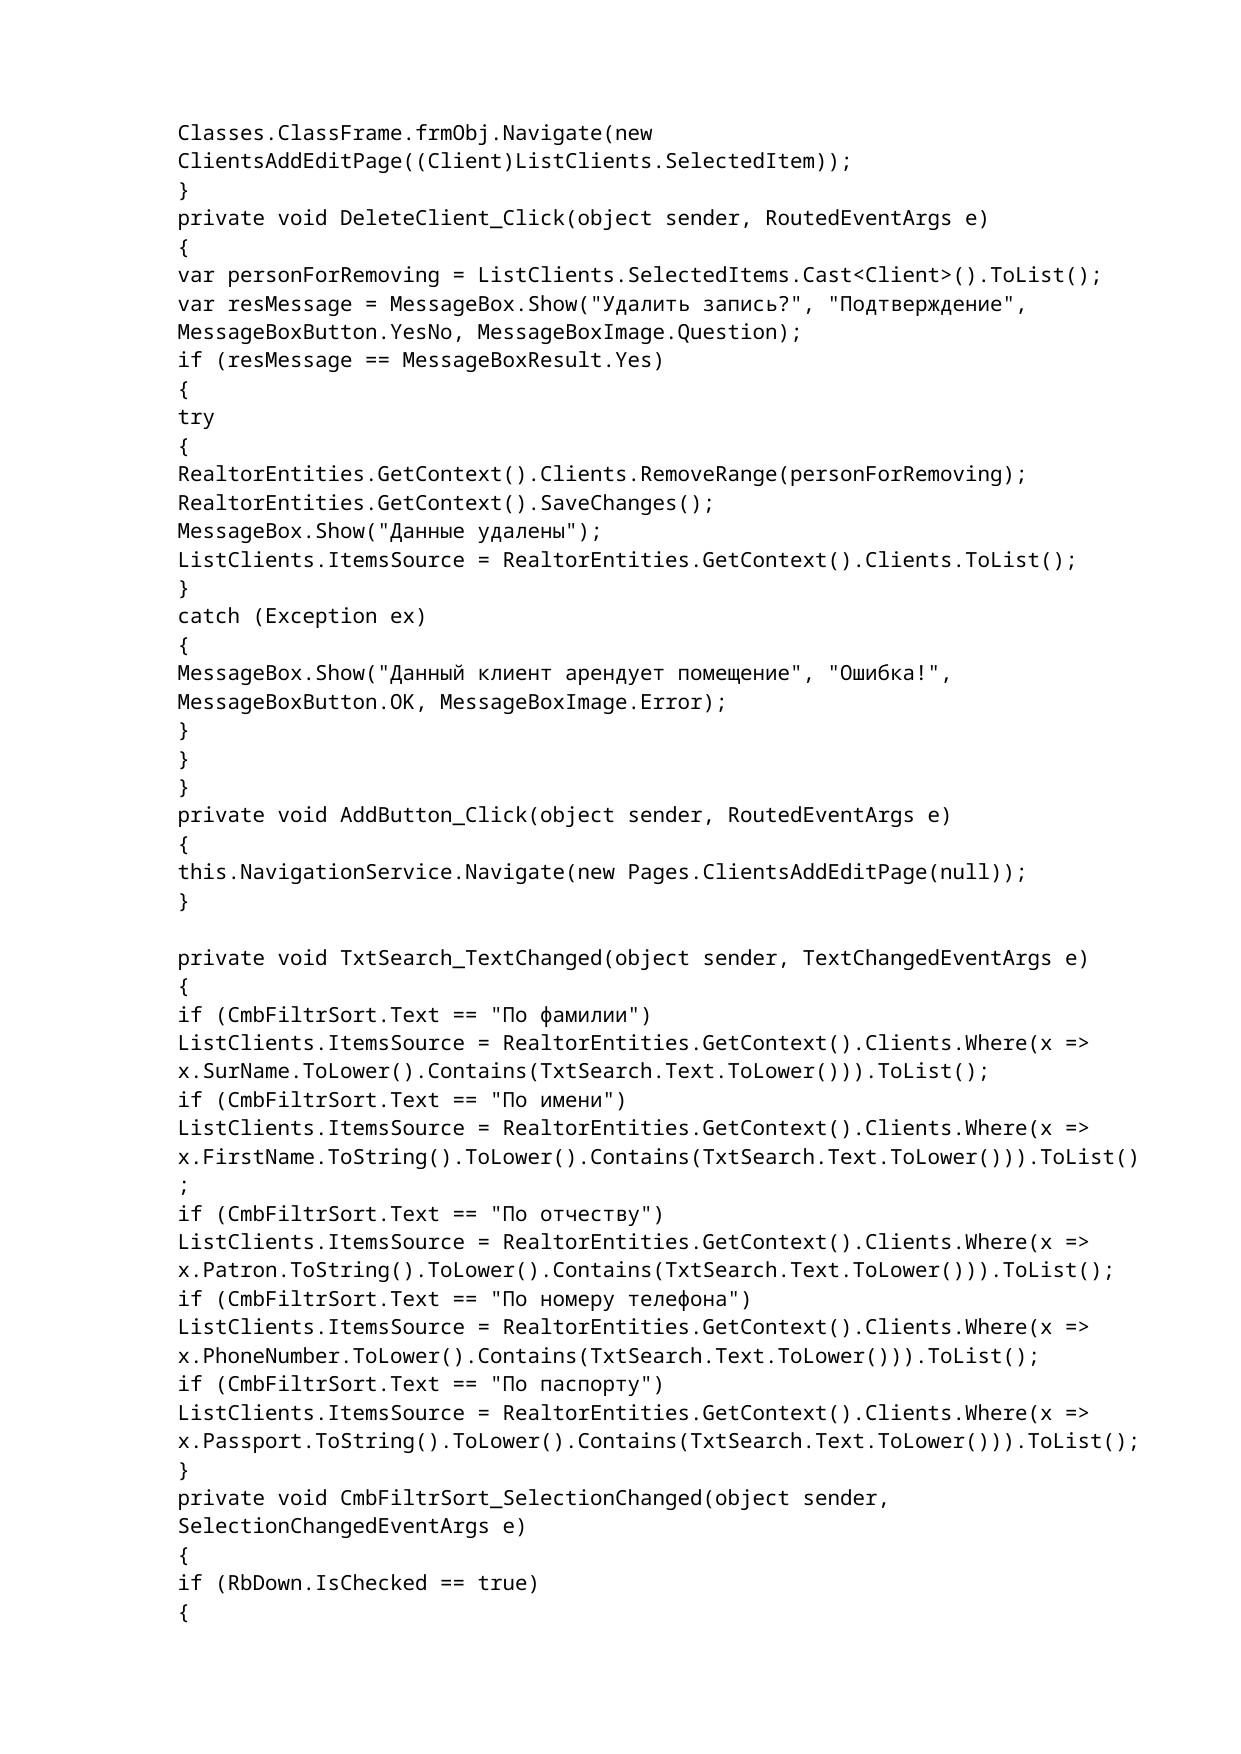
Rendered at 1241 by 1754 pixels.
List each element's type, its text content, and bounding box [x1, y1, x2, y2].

text if (CmbFiltrSort.Text == "По имени") [177, 1085, 1152, 1113]
text { [177, 1597, 1152, 1625]
text if (resMessage == MessageBoxResult.Yes) [177, 346, 1152, 374]
text private void DeleteClient_Click(object sender, RoutedEventArgs e) [177, 203, 1152, 232]
text ListClients.ItemsSource = RealtorEntities.GetContext().Clients.Where(x => x.Patron.ToString().ToLower().Contains(TxtSearch.Text.ToLower())).ToList(); [177, 1227, 1152, 1284]
text var resMessage = MessageBox.Show("Удалить запись?", "Подтверждение", [177, 289, 1152, 317]
text if (CmbFiltrSort.Text == "По номеру телефона") [177, 1284, 1152, 1312]
text ListClients.ItemsSource = RealtorEntities.GetContext().Clients.Where(x => x.PhoneNumber.ToLower().Contains(TxtSearch.Text.ToLower())).ToList(); [177, 1312, 1152, 1369]
text ListClients.ItemsSource = RealtorEntities.GetContext().Clients.Where(x => x.Passport.ToString().ToLower().Contains(TxtSearch.Text.ToLower())).ToList(); [177, 1398, 1152, 1455]
text this.NavigationService.Navigate(new Pages.ClientsAddEditPage(null)); [177, 857, 1152, 886]
text var personForRemoving = ListClients.SelectedItems.Cast<Client>().ToList(); [177, 260, 1152, 289]
text ListClients.ItemsSource = RealtorEntities.GetContext().Clients.Where(x => x.SurName.ToLower().Contains(TxtSearch.Text.ToLower())).ToList(); [177, 1028, 1152, 1085]
text if (RbDown.IsChecked == true) [177, 1568, 1152, 1597]
text if (CmbFiltrSort.Text == "По паспорту") [177, 1369, 1152, 1398]
text MessageBox.Show("Данный клиент арендует помещение", "Ошибка!", MessageBoxButton.OK, MessageBoxImage.Error); [177, 658, 1152, 715]
text ListClients.ItemsSource = RealtorEntities.GetContext().Clients.ToList(); [177, 545, 1152, 573]
text { [177, 829, 1152, 857]
text { [177, 971, 1152, 1000]
text } [177, 573, 1152, 602]
text private void AddButton_Click(object sender, RoutedEventArgs e) [177, 801, 1152, 829]
text { [177, 630, 1152, 658]
text } [177, 744, 1152, 772]
text } [177, 715, 1152, 744]
text if (CmbFiltrSort.Text == "По отчеству") [177, 1199, 1152, 1227]
text { [177, 1540, 1152, 1568]
text RealtorEntities.GetContext().Clients.RemoveRange(personForRemoving); [177, 459, 1152, 488]
text ListClients.ItemsSource = RealtorEntities.GetContext().Clients.Where(x => x.FirstName.ToString().ToLower().Contains(TxtSearch.Text.ToLower())).ToList(); [177, 1113, 1152, 1199]
text MessageBox.Show("Данные удалены"); [177, 516, 1152, 545]
text } [177, 886, 1152, 914]
text RealtorEntities.GetContext().SaveChanges(); [177, 488, 1152, 516]
text { [177, 374, 1152, 402]
text { [177, 431, 1152, 459]
text } [177, 772, 1152, 801]
text { [177, 232, 1152, 260]
text catch (Exception ex) [177, 602, 1152, 630]
text private void TxtSearch_TextChanged(object sender, TextChangedEventArgs e) [177, 943, 1152, 971]
text } [177, 175, 1152, 203]
text Classes.ClassFrame.frmObj.Navigate(new ClientsAddEditPage((Client)ListClients.SelectedItem)); [177, 118, 1152, 175]
text private void CmbFiltrSort_SelectionChanged(object sender, SelectionChangedEventArgs e) [177, 1483, 1152, 1540]
text } [177, 1455, 1152, 1483]
text MessageBoxButton.YesNo, MessageBoxImage.Question); [177, 317, 1152, 346]
text try [177, 402, 1152, 431]
text if (CmbFiltrSort.Text == "По фамилии") [177, 1000, 1152, 1028]
